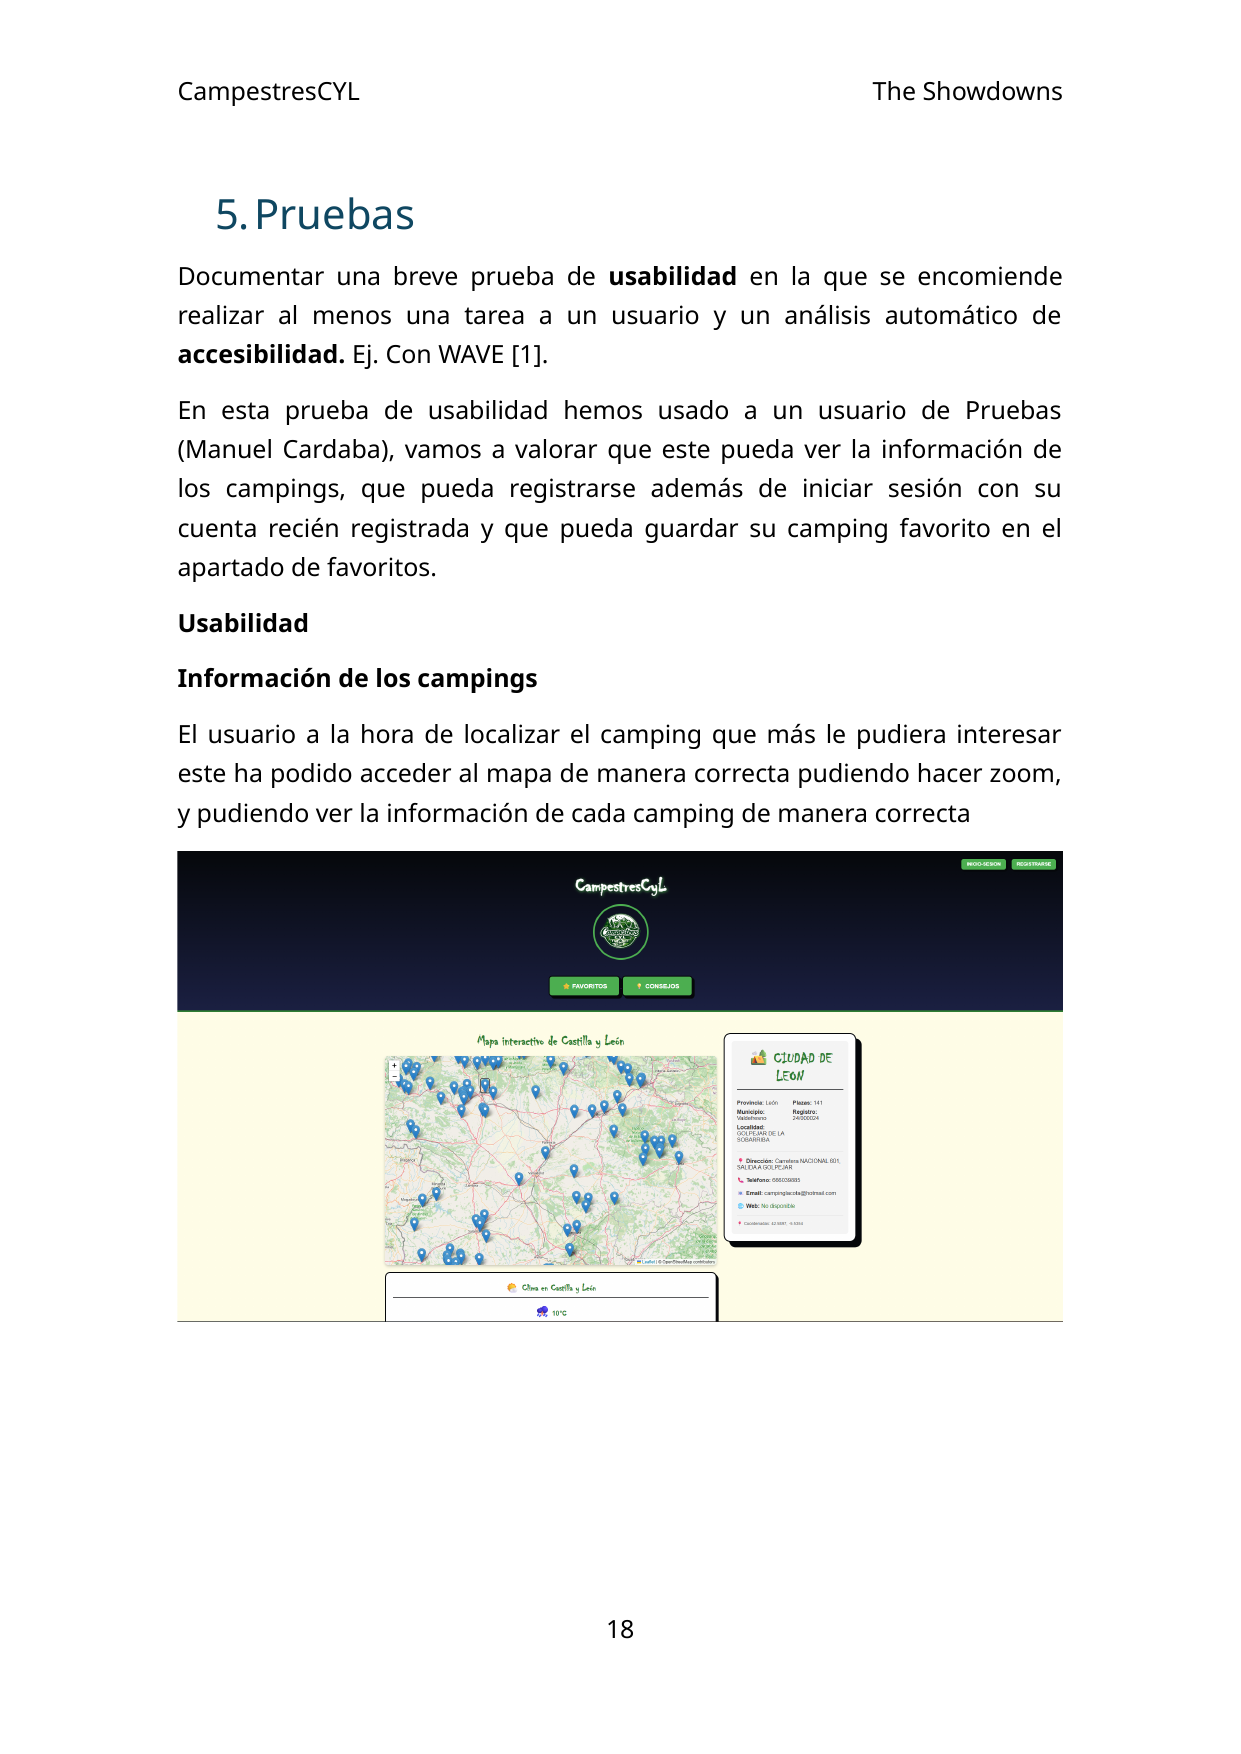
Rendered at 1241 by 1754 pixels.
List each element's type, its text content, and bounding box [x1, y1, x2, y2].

text Información de los campings [177, 661, 1063, 695]
subtitle Pruebas [215, 185, 1063, 242]
text Documentar una breve prueba de usabilidad en la que se encomiende realizar al menos una tarea a un usuario y un análisis automático de accesibilidad. Ej. Con WAVE . [177, 259, 1063, 371]
text En esta prueba de usabilidad hemos usado a un usuario de Pruebas (Manuel Cardaba), vamos a valorar que este pueda ver la información de los campings, que pueda registrarse además de iniciar sesión con su cuenta recién registrada y que pueda guardar su camping favorito en el apartado de favoritos. [177, 393, 1063, 583]
text El usuario a la hora de localizar el camping que más le pudiera interesar este ha podido acceder al mapa de manera correcta pudiendo hacer zoom, y pudiendo ver la información de cada camping de manera correcta [177, 717, 1063, 829]
picture [177, 851, 1063, 1322]
text Usabilidad [177, 605, 1063, 639]
